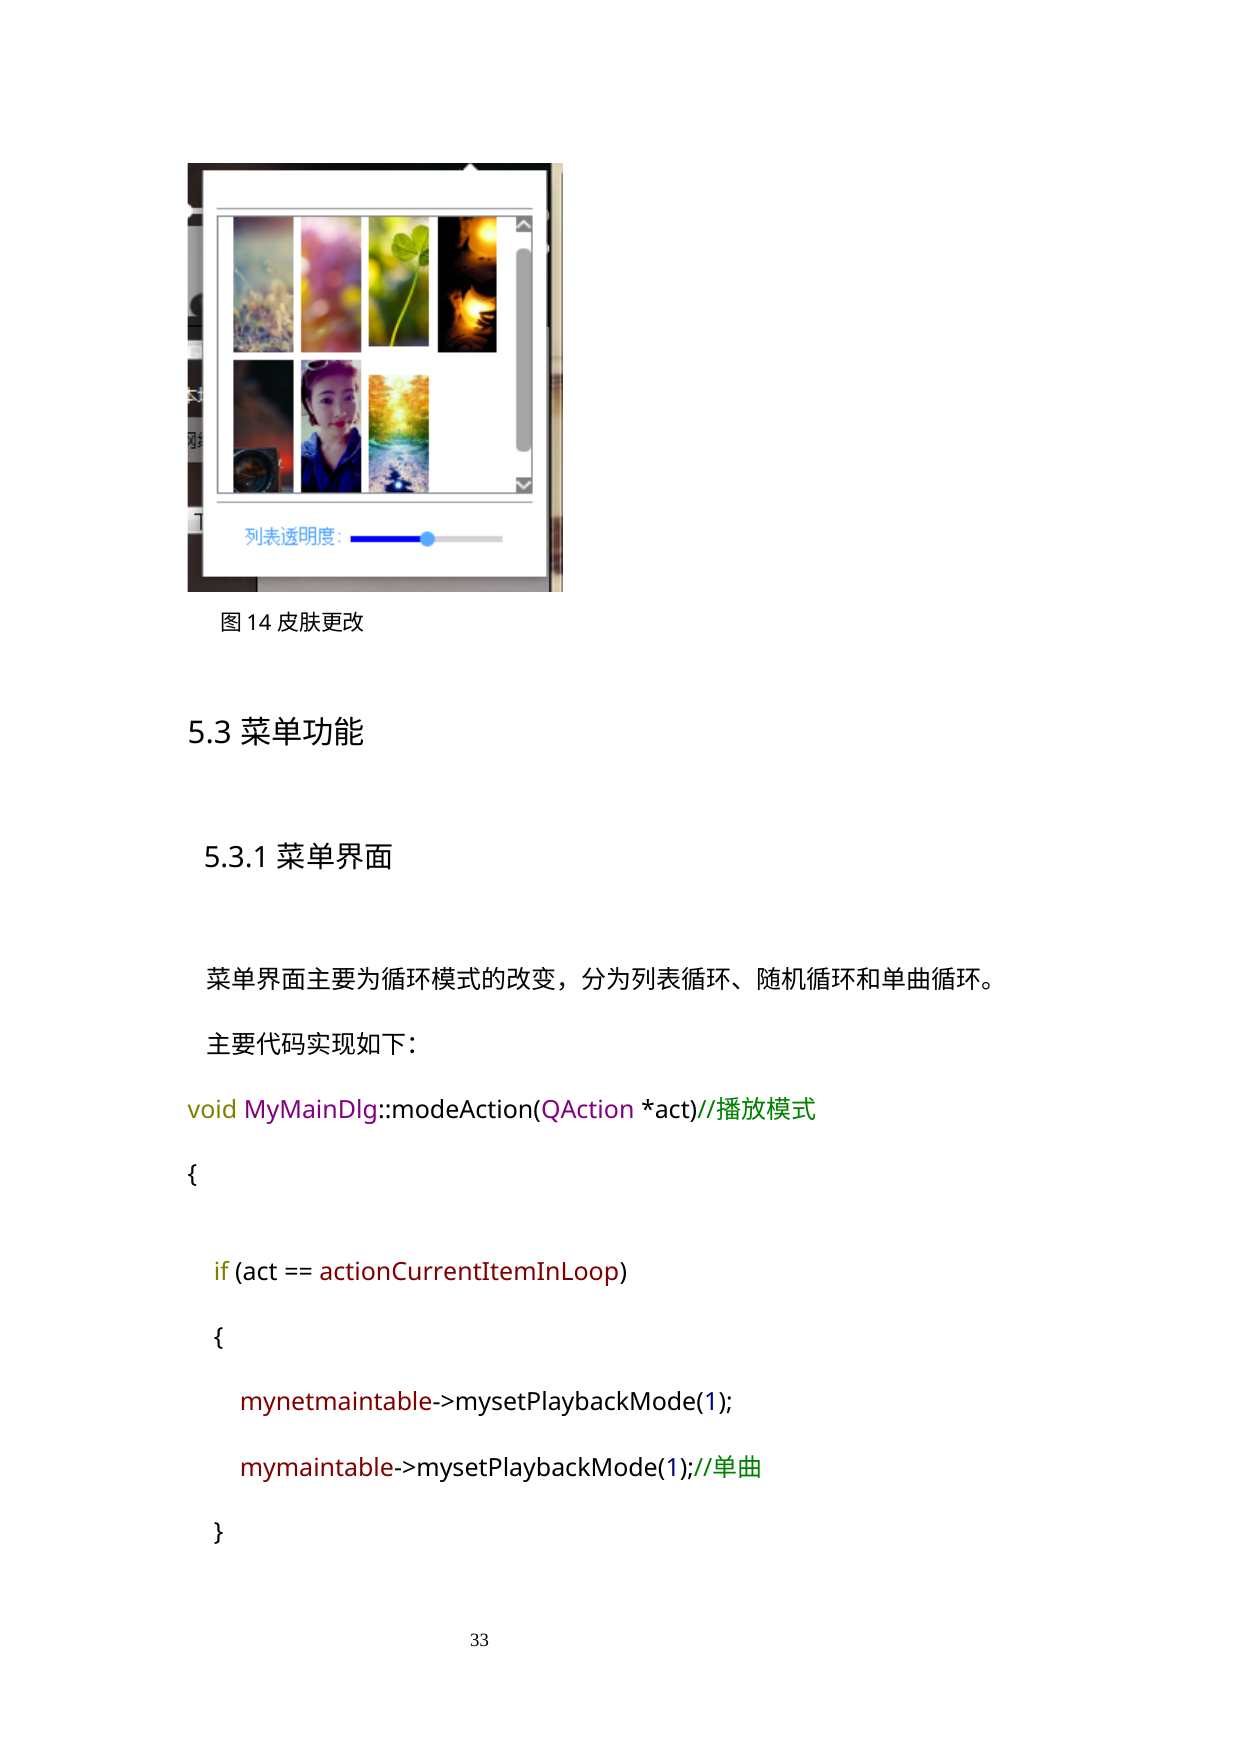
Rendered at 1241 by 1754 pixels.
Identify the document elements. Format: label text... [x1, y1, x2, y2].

text mynetmaintable->mysetPlaybackMode(1); [187, 1368, 1053, 1433]
text mymaintable->mysetPlaybackMode(1);//单曲 [187, 1433, 1053, 1498]
text if (act == actionCurrentItemInLoop) [187, 1238, 1053, 1303]
picture [187, 163, 563, 592]
text { [187, 1140, 1053, 1205]
text void MyMainDlg::modeAction(QAction *act)//播放模式 [187, 1075, 1053, 1140]
text { [187, 1303, 1053, 1368]
subtitle 5.3.1 菜单界面 [187, 822, 1053, 887]
text 菜单界面主要为循环模式的改变，分为列表循环、随机循环和单曲循环。 [187, 945, 1053, 1010]
text 主要代码实现如下： [187, 1010, 1053, 1075]
subtitle 5.3 菜单功能 [187, 697, 1053, 762]
text } [187, 1498, 1053, 1563]
text 图14 皮肤更改 [187, 605, 1053, 637]
